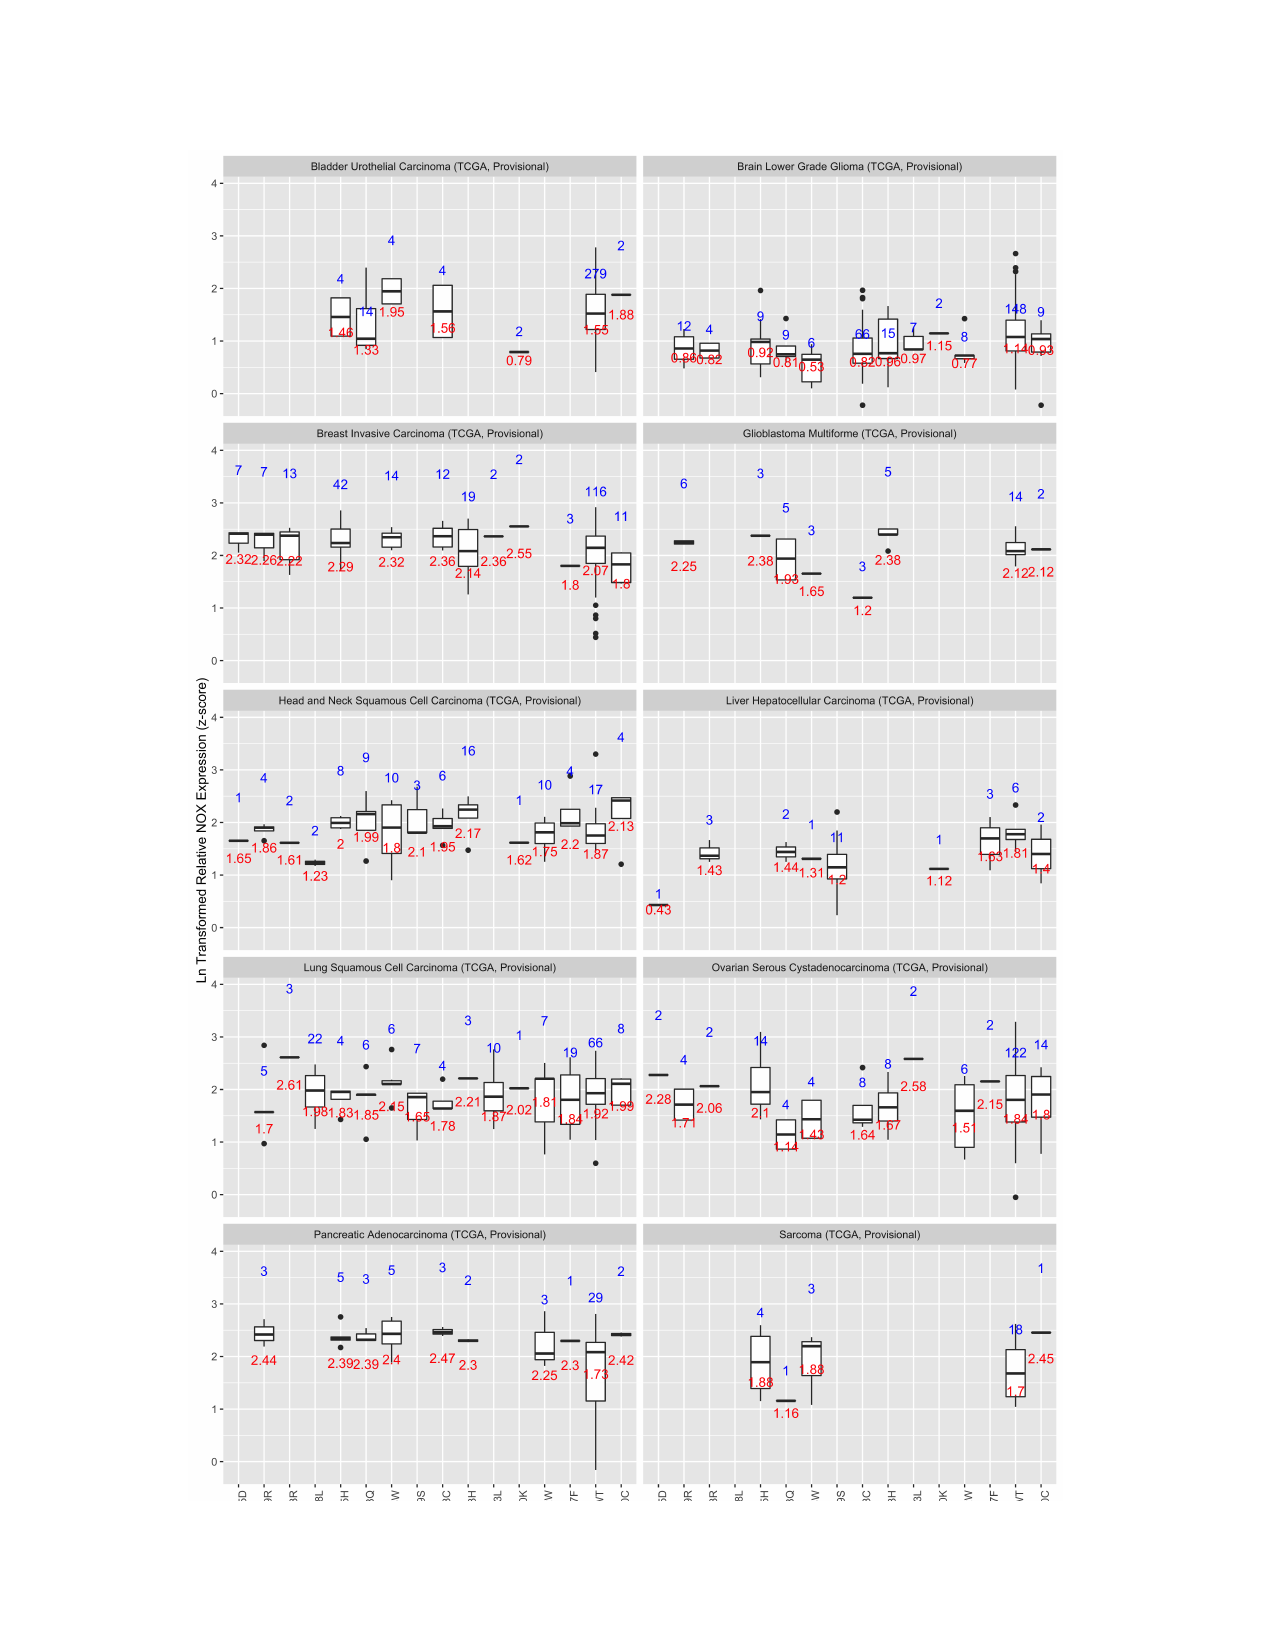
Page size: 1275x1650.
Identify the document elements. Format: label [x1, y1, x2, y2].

picture [187, 150, 1063, 1501]
